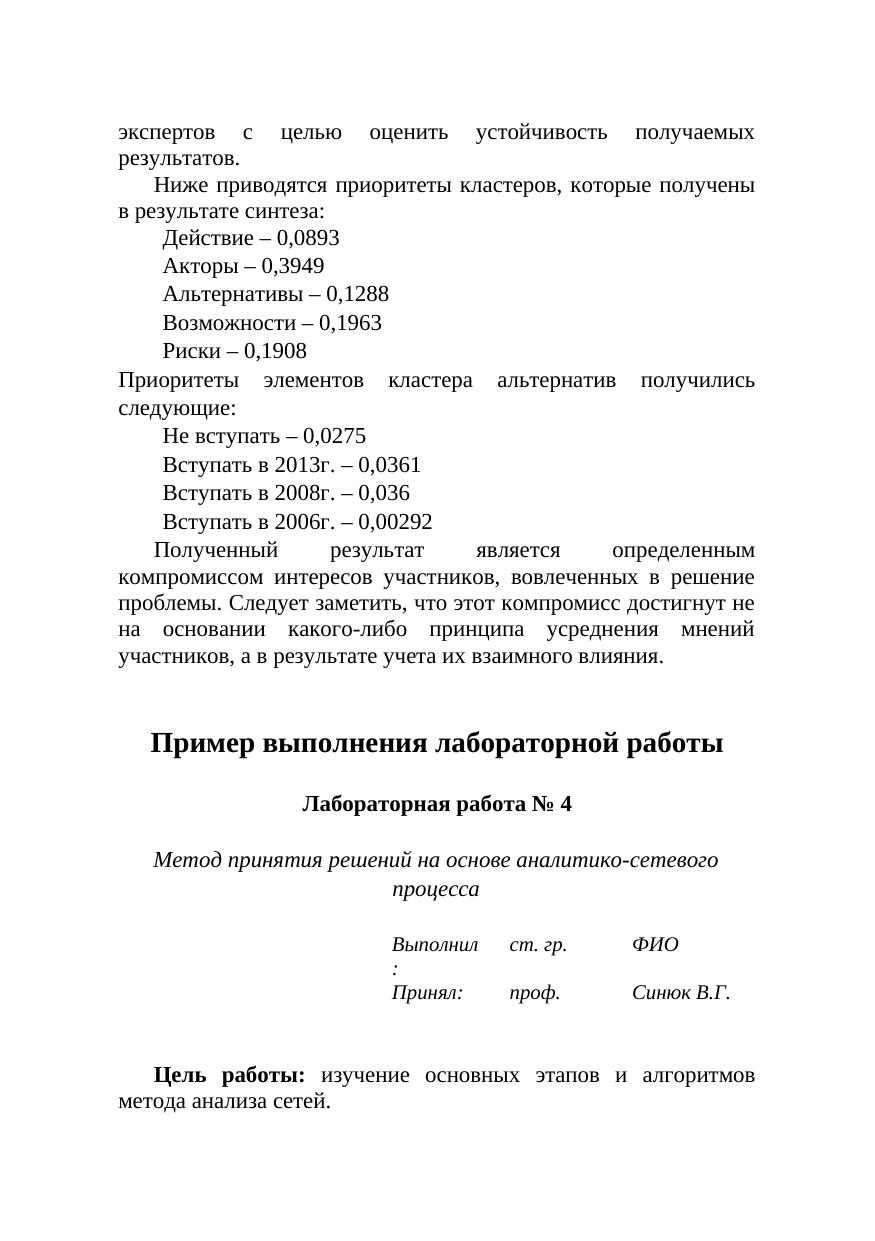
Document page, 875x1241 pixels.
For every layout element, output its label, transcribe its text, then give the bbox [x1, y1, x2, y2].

table_header ст. гр. [498, 932, 621, 980]
text Ниже приводятся приоритеты кластеров, которые получены в результате синтеза: [118, 171, 756, 223]
text Действие – 0,0893 [118, 223, 756, 250]
table_header Выполнил: [380, 932, 498, 980]
table_cell Принял: [380, 980, 498, 1004]
text Риски – 0,1908 [118, 337, 756, 364]
text Вступать в 2013г. – 0,0361 [118, 451, 756, 477]
text Акторы – 0,3949 [162, 252, 756, 278]
text Пример выполнения лабораторной работы [118, 725, 756, 758]
text Лабораторная работа № 4 [118, 789, 756, 816]
text Полученный результат является определенным компромиссом интересов участников, вовлеченных в решение проблемы. Следует заметить, что этот компромисс достигнут не на основании какого-либо принципа усреднения мнений участников, а в результате учета их взаимного влияния. [118, 536, 756, 668]
text Метод принятия решений на основе аналитико-сетевого процесса [118, 846, 756, 901]
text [118, 118, 756, 171]
text Вступать в 2008г. – 0,036 [118, 479, 756, 506]
text Приоритеты элементов кластера альтернатив получились следующие: [118, 366, 756, 421]
table_cell проф. [498, 980, 621, 1004]
text Альтернативы – 0,1288 [118, 280, 756, 307]
table_cell Синюк В.Г. [621, 980, 756, 1004]
text Вступать в 2006г. – 0,00292 [118, 508, 756, 534]
table_header ФИО [621, 932, 756, 980]
text Цель работы: изучение основных этапов и алгоритмов метода анализа сетей. [118, 1061, 756, 1113]
text Не вступать – 0,0275 [118, 423, 756, 449]
text Возможности – 0,1963 [118, 309, 756, 335]
